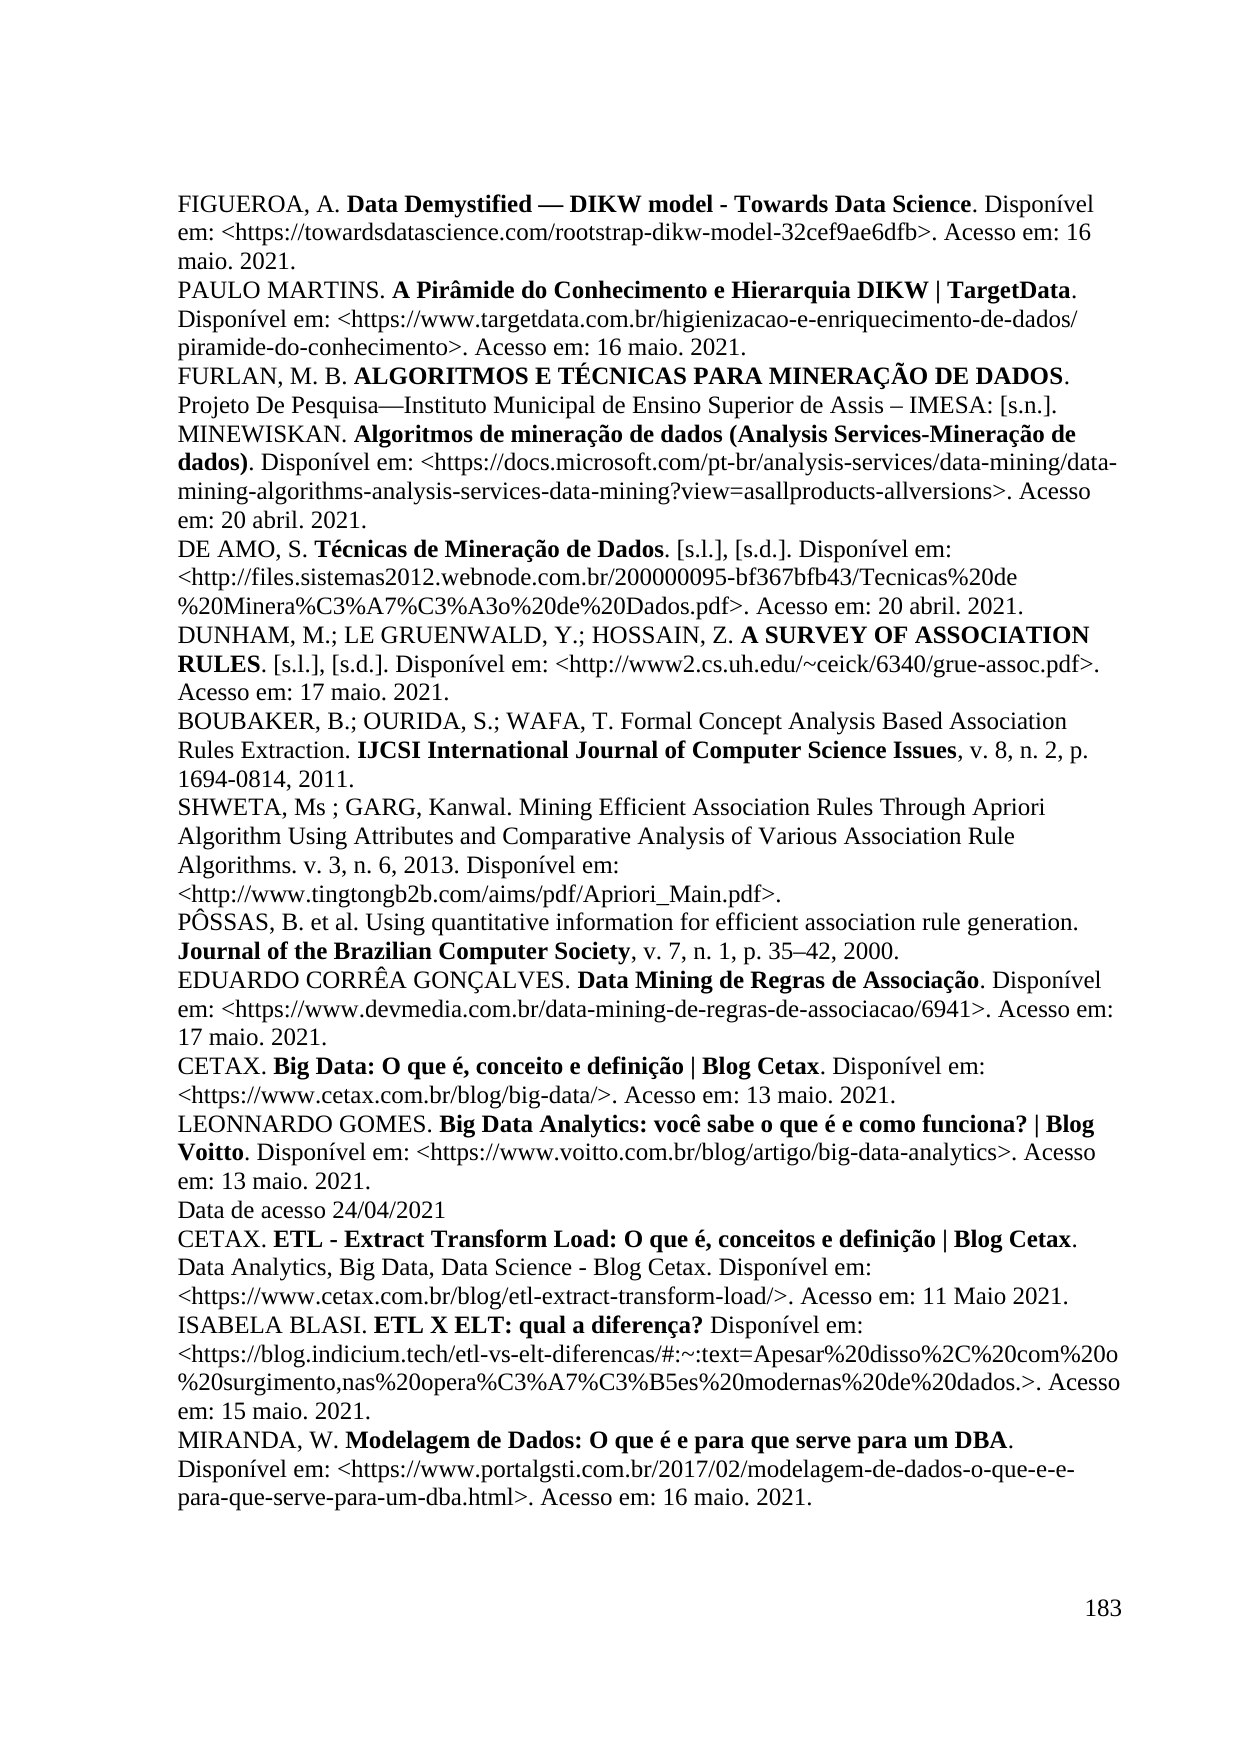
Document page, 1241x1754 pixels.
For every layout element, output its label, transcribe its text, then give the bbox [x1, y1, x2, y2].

text LEONNARDO GOMES. Big Data Analytics: você sabe o que é e como funciona? | Blog Voitto. Disponível em: <https://www.voitto.com.br/blog/artigo/big-data-analytics>. Acesso em: 13 maio. 2021. [177, 1109, 1122, 1195]
text FURLAN, M. B. ALGORITMOS E TÉCNICAS PARA MINERAÇÃO DE DADOS. Projeto De Pesquisa—Instituto Municipal de Ensino Superior de Assis – IMESA: [s.n.]. [177, 361, 1122, 419]
text CETAX. ETL - Extract Transform Load: O que é, conceitos e definição | Blog Cetax. Data Analytics, Big Data, Data Science - Blog Cetax. Disponível em: <https://www.cetax.com.br/blog/etl-extract-transform-load/>. Acesso em: 11 Maio 2021. [177, 1224, 1122, 1310]
text BOUBAKER, B.; OURIDA, S.; WAFA, T. Formal Concept Analysis Based Association Rules Extraction. IJCSI International Journal of Computer Science Issues, v. 8, n. 2, p. 1694-0814, 2011. [177, 706, 1122, 792]
text CETAX. Big Data: O que é, conceito e definição | Blog Cetax. Disponível em: <https://www.cetax.com.br/blog/big-data/>. Acesso em: 13 maio. 2021. [177, 1051, 1122, 1109]
text Data de acesso 24/04/2021 [177, 1195, 1122, 1224]
text DE AMO, S. Técnicas de Mineração de Dados. [s.l.], [s.d.]. Disponível em: <http://files.sistemas2012.webnode.com.br/200000095-bf367bfb43/Tecnicas%20de%20Minera%C3%A7%C3%A3o%20de%20Dados.pdf>. Acesso em: 20 abril. 2021. [177, 534, 1122, 620]
text DUNHAM, M.; LE GRUENWALD, Y.; HOSSAIN, Z. A SURVEY OF ASSOCIATION RULES. [s.l.], [s.d.]. Disponível em: <http://www2.cs.uh.edu/~ceick/6340/grue-assoc.pdf>. Acesso em: 17 maio. 2021. [177, 620, 1122, 706]
text ISABELA BLASI. ETL X ELT: qual a diferença? Disponível em: <https://blog.indicium.tech/etl-vs-elt-diferencas/#:~:text=Apesar%20disso%2C%20com%20o%20surgimento,nas%20opera%C3%A7%C3%B5es%20modernas%20de%20dados.>. Acesso em: 15 maio. 2021.‌ [177, 1310, 1122, 1425]
text MIRANDA, W. Modelagem de Dados: O que é e para que serve para um DBA. Disponível em: <https://www.portalgsti.com.br/2017/02/modelagem-de-dados-o-que-e-e-para-que-serve-para-um-dba.html>. Acesso em: 16 maio. 2021. [177, 1425, 1122, 1511]
text MINEWISKAN. Algoritmos de mineração de dados (Analysis Services-Mineração de dados). Disponível em: <https://docs.microsoft.com/pt-br/analysis-services/data-mining/data-mining-algorithms-analysis-services-data-mining?view=asallproducts-allversions>. Acesso em: 20 abril. 2021. [177, 419, 1122, 534]
text FIGUEROA, A. Data Demystified — DIKW model - Towards Data Science. Disponível em: <https://towardsdatascience.com/rootstrap-dikw-model-32cef9ae6dfb>. Acesso em: 16 maio. 2021. [177, 189, 1122, 275]
text PAULO MARTINS. A Pirâmide do Conhecimento e Hierarquia DIKW | TargetData. Disponível em: <https://www.targetdata.com.br/higienizacao-e-enriquecimento-de-dados/piramide-do-conhecimento>. Acesso em: 16 maio. 2021. [177, 275, 1122, 361]
text PÔSSAS, B. et al. Using quantitative information for efficient association rule generation. Journal of the Brazilian Computer Society, v. 7, n. 1, p. 35–42, 2000. [177, 907, 1122, 965]
text EDUARDO CORRÊA GONÇALVES. Data Mining de Regras de Associação. Disponível em: <https://www.devmedia.com.br/data-mining-de-regras-de-associacao/6941>. Acesso em: 17 maio. 2021. [177, 965, 1122, 1051]
text SHWETA, Ms ; GARG, Kanwal. Mining Efficient Association Rules Through Apriori Algorithm Using Attributes and Comparative Analysis of Various Association Rule Algorithms. v. 3, n. 6, 2013. Disponível em: <http://www.tingtongb2b.com/aims/pdf/Apriori_Main.pdf>. [177, 792, 1122, 907]
